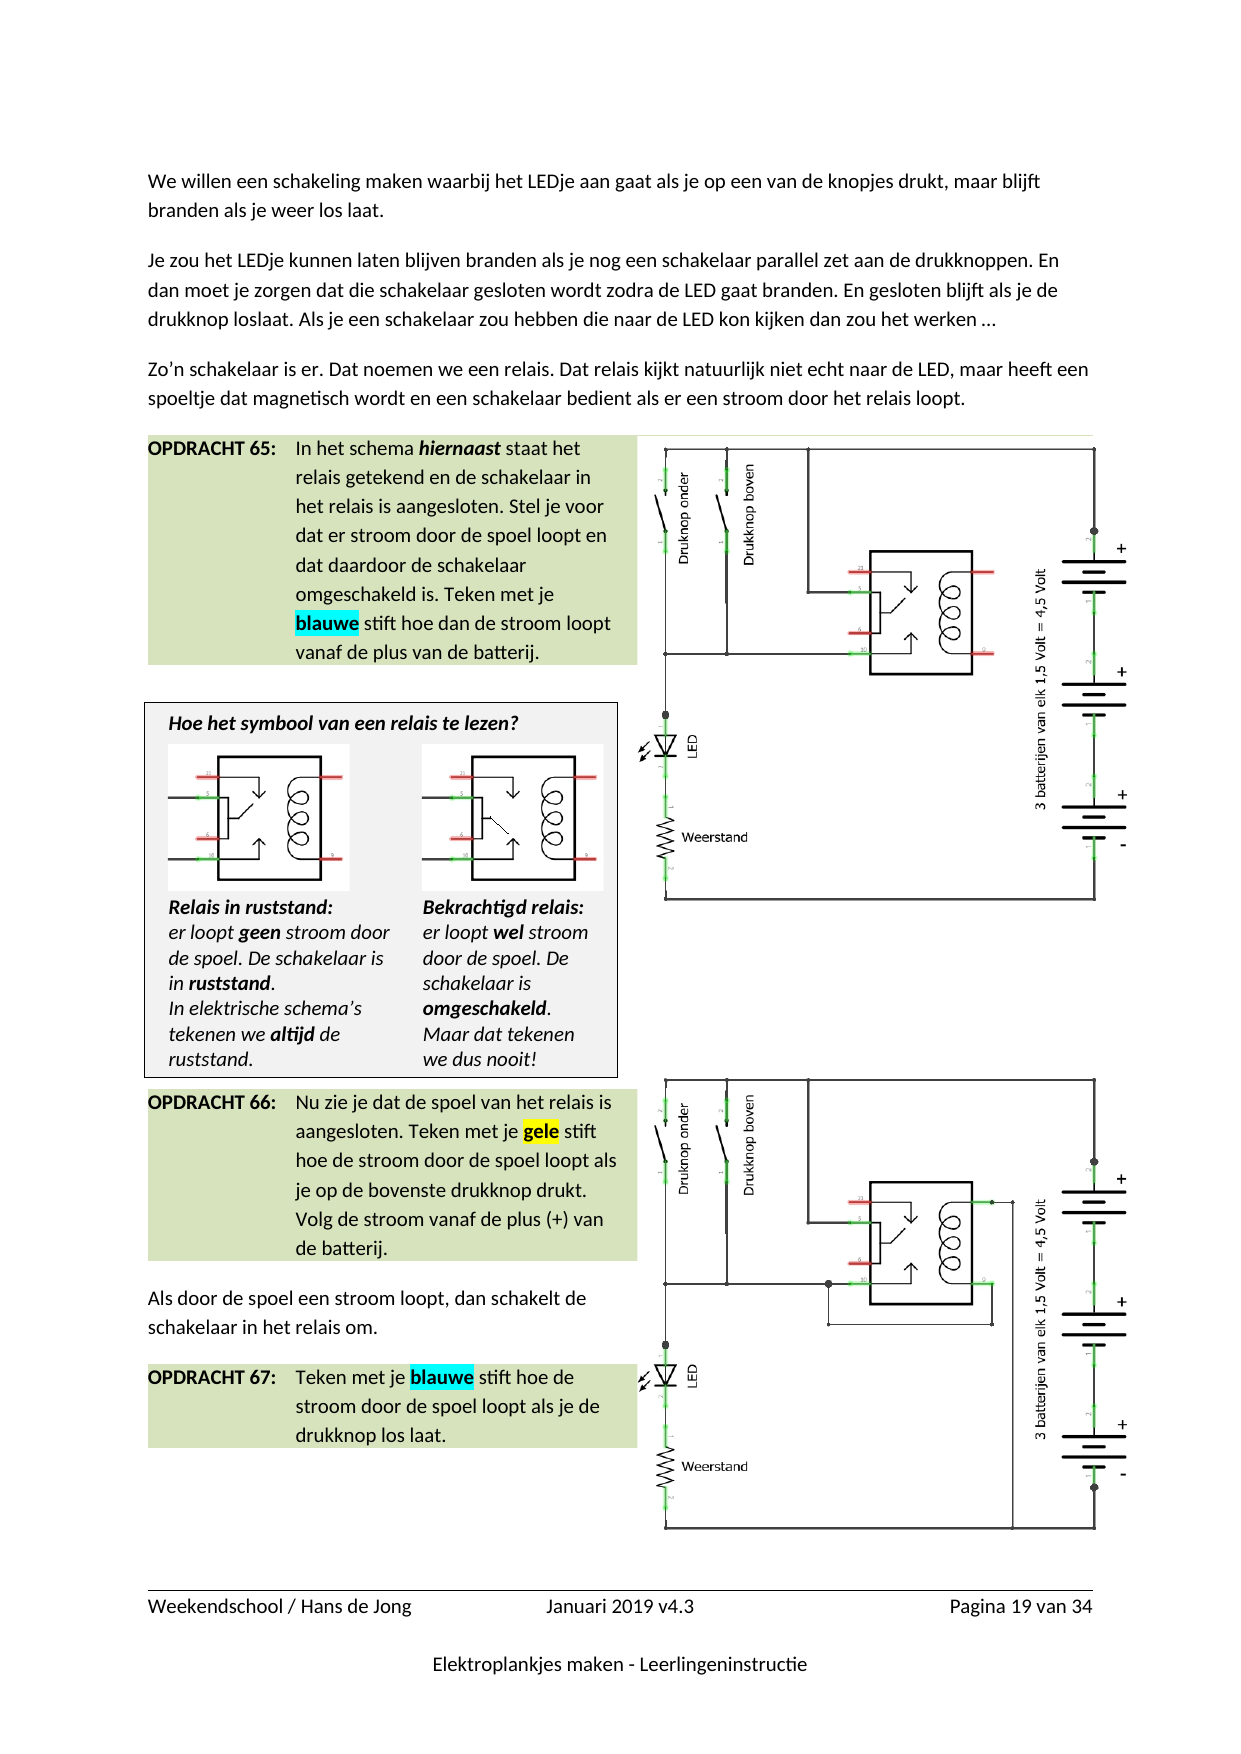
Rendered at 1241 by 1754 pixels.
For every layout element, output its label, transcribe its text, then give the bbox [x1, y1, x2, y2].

picture [167, 744, 350, 891]
text In het schema hiernaast staat het relais getekend en de schakelaar in het relais is aangesloten. Stel je voor dat er stroom door de spoel loopt en dat daardoor de schakelaar omgeschakeld is. Teken met je blauwe stift hoe dan de stroom loopt vanaf de plus van de batterij. [148, 435, 1093, 665]
text Je zou het LEDje kunnen laten blijven branden als je nog een schakelaar parallel zet aan de drukknoppen. En dan moet je zorgen dat die schakelaar gesloten wordt zodra de LED gaat branden. En gesloten blijft als je de drukknop loslaat. Als je een schakelaar zou hebben die naar de LED kon kijken dan zou het werken … [148, 248, 1093, 331]
picture [421, 744, 604, 891]
text Nu zie je dat de spoel van het relais is aangesloten. Teken met je gele stift hoe de stroom door de spoel loopt als je op de bovenste drukknop drukt. Volg de stroom vanaf de plus (+) van de batterij. [148, 1089, 637, 1261]
picture [637, 436, 1133, 912]
text Zo’n schakelaar is er. Dat noemen we een relais. Dat relais kijkt natuurlijk niet echt naar de LED, maar heeft een spoeltje dat magnetisch wordt en een schakelaar bedient als er een stroom door het relais loopt. [148, 356, 1093, 411]
text Teken met je blauwe stift hoe de stroom door de spoel loopt als je de drukknop los laat. [148, 1364, 637, 1448]
text Als door de spoel een stroom loopt, dan schakelt de schakelaar in het relais om. [148, 1285, 637, 1340]
picture [637, 1067, 1133, 1535]
text We willen een schakeling maken waarbij het LEDje aan gaat als je op een van de knopjes drukt, maar blijft branden als je weer los laat. [148, 168, 1093, 223]
